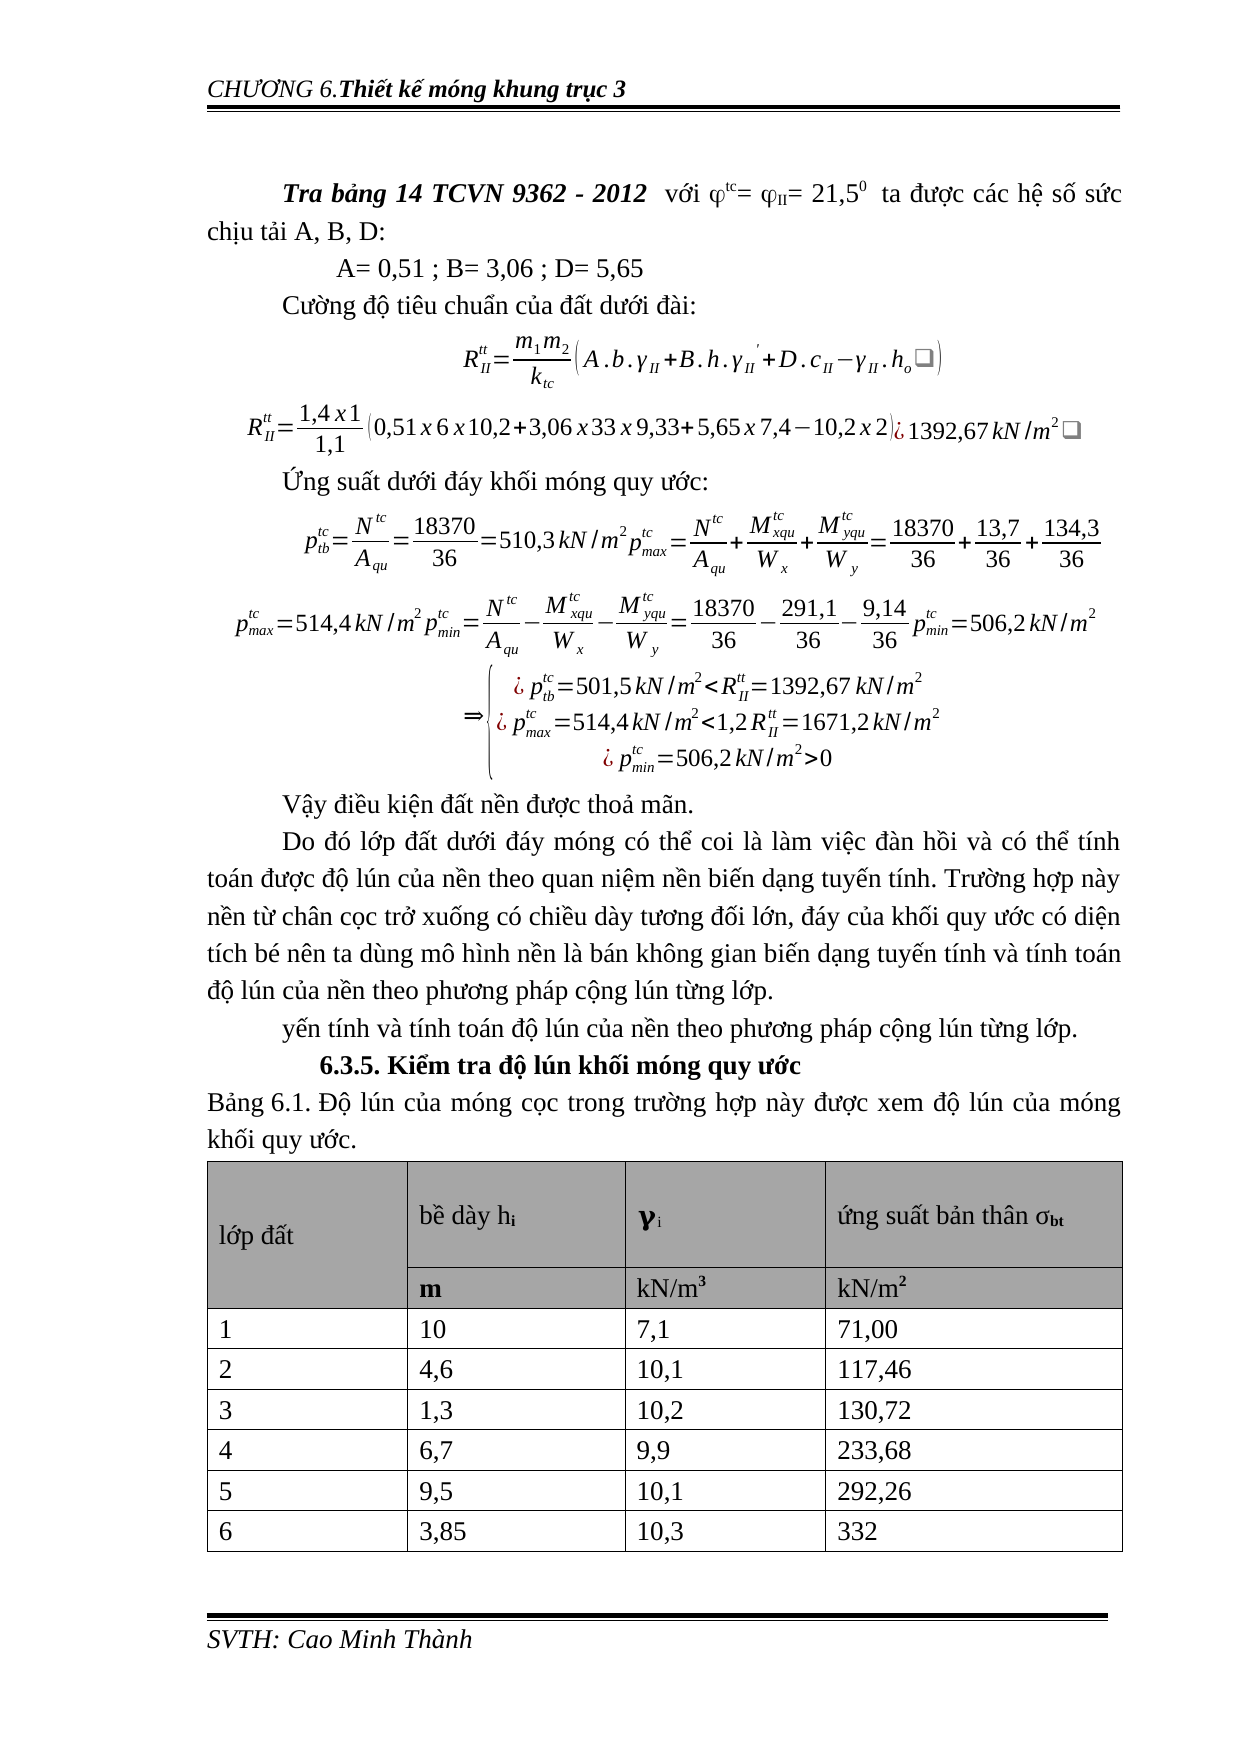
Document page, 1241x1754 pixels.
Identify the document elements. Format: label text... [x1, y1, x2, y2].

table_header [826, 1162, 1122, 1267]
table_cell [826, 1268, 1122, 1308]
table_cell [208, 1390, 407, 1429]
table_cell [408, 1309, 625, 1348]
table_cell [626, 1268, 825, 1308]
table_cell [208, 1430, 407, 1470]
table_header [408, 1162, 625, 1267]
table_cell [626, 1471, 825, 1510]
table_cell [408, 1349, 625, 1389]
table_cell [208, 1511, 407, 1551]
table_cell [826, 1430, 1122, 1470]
text Ứng suất dưới đáy khối móng quy ước: [207, 465, 1122, 496]
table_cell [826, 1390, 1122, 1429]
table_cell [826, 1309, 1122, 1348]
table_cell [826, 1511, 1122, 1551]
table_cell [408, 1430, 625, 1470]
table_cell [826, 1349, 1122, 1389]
text Tra bảng 14 TCVN 9362 - 2012 với tc= II= 21,50 ta được các hệ số sức chịu tải A, B, D: [207, 177, 1122, 246]
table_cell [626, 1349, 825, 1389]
text Vậy điều kiện đất nền được thoả mãn. [207, 788, 1122, 819]
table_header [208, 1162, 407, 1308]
text A= 0,51 ; B= 3,06 ; D= 5,65 [207, 252, 1122, 283]
text Kiểm tra độ lún khối móng quy ước [319, 1049, 1122, 1080]
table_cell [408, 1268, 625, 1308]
text Độ lún của móng cọc trong trường hợp này được xem độ lún của móng khối quy ước. [207, 1086, 1122, 1155]
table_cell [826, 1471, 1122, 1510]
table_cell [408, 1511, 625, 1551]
text Do đó lớp đất dưới đáy móng có thể coi là làm việc đàn hồi và có thể tính toán được độ lún của nền theo quan niệm nền biến dạng tuyến tính. Trường hợp này nền từ chân cọc trở xuống có chiều dày tương đối lớn, đáy của khối quy ước có diện tích bé nên ta dùng mô hình nền là bán không gian biến dạng tuyến tính và tính toán độ lún của nền theo phương pháp cộng lún từng lớp. [207, 825, 1122, 1006]
text Cường độ tiêu chuẩn của đất dưới đài: [207, 289, 1122, 320]
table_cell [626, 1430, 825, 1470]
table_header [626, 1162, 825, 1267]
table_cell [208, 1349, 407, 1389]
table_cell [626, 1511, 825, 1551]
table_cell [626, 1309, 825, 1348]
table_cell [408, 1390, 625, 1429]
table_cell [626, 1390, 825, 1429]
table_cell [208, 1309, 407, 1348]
text yến tính và tính toán độ lún của nền theo phương pháp cộng lún từng lớp. [207, 1012, 1122, 1043]
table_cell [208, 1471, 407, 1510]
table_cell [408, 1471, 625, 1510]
